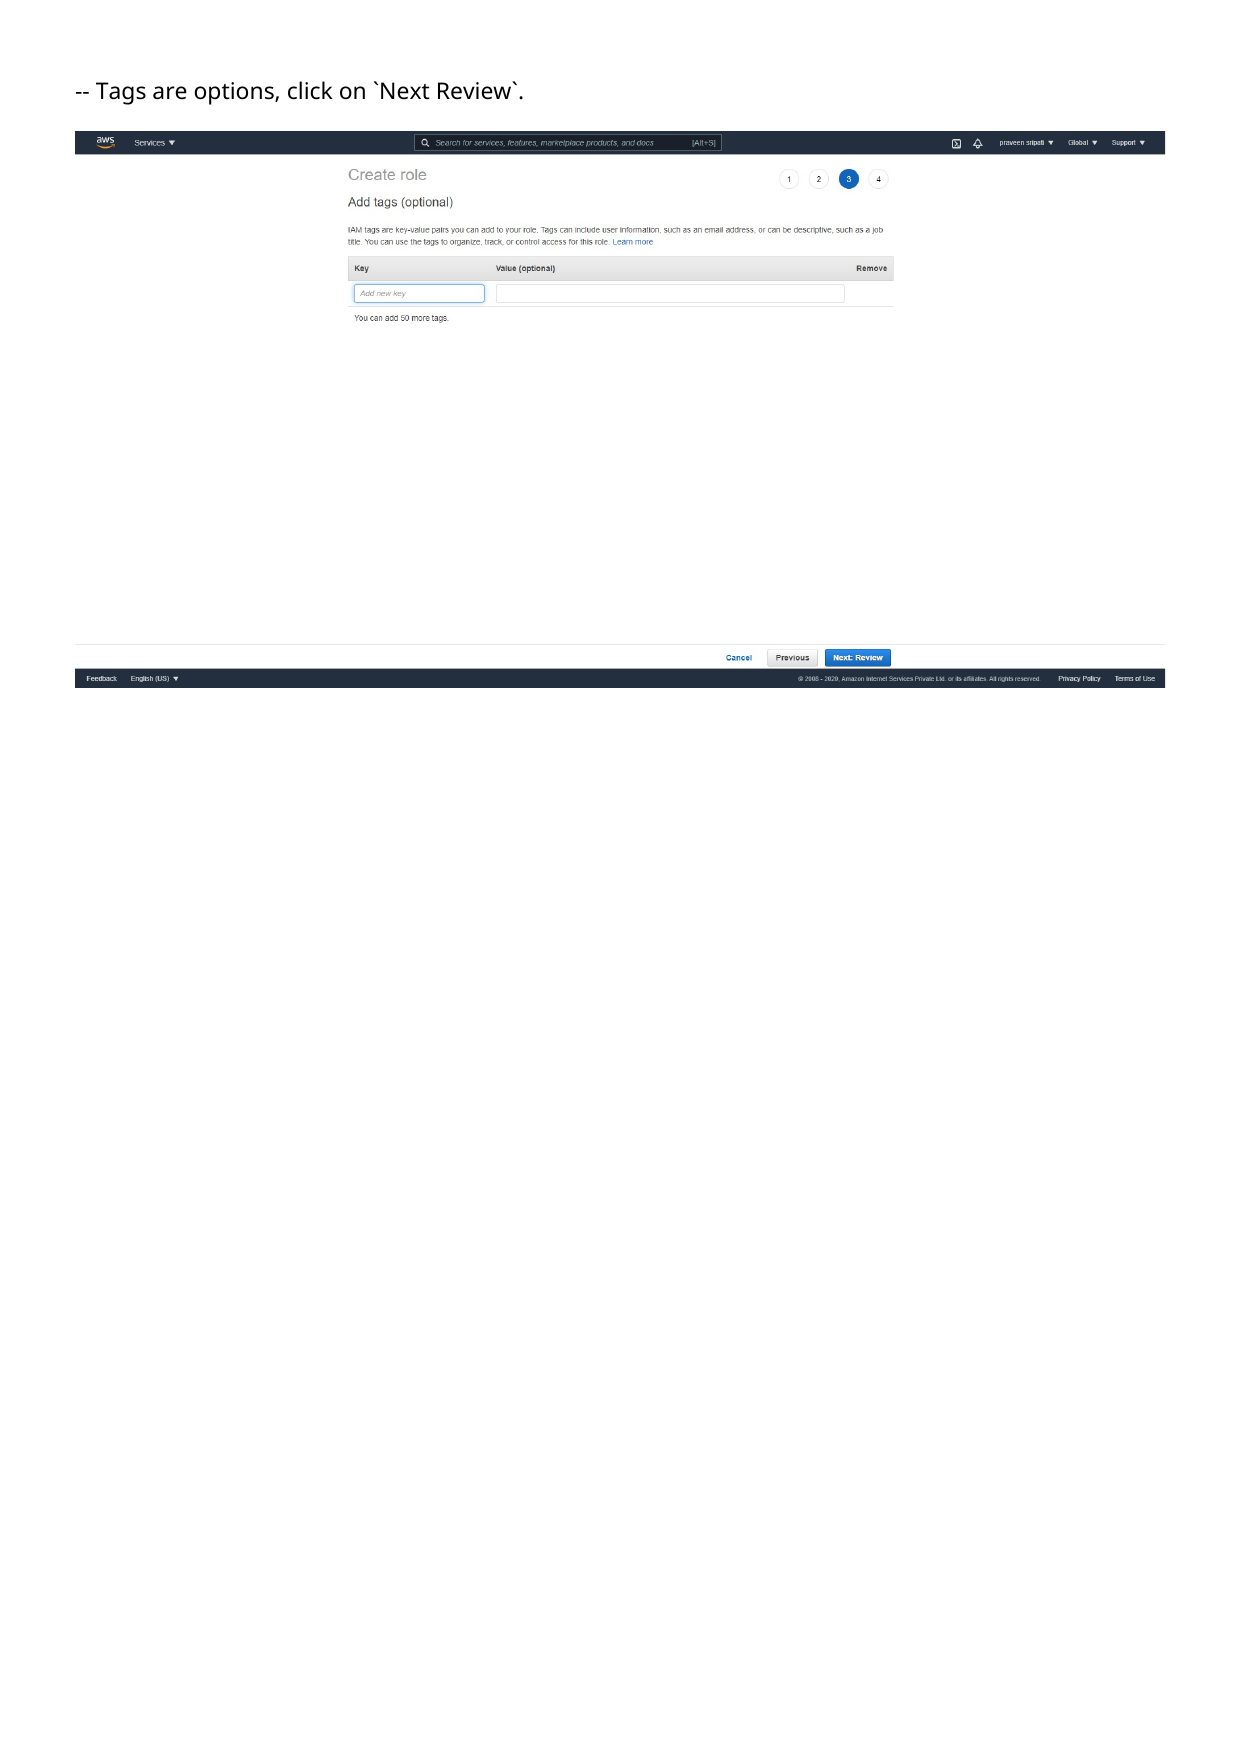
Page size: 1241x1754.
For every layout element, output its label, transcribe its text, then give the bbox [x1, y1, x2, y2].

picture [75, 131, 1166, 688]
text -- Tags are options, click on `Next Review`. [75, 75, 1165, 106]
